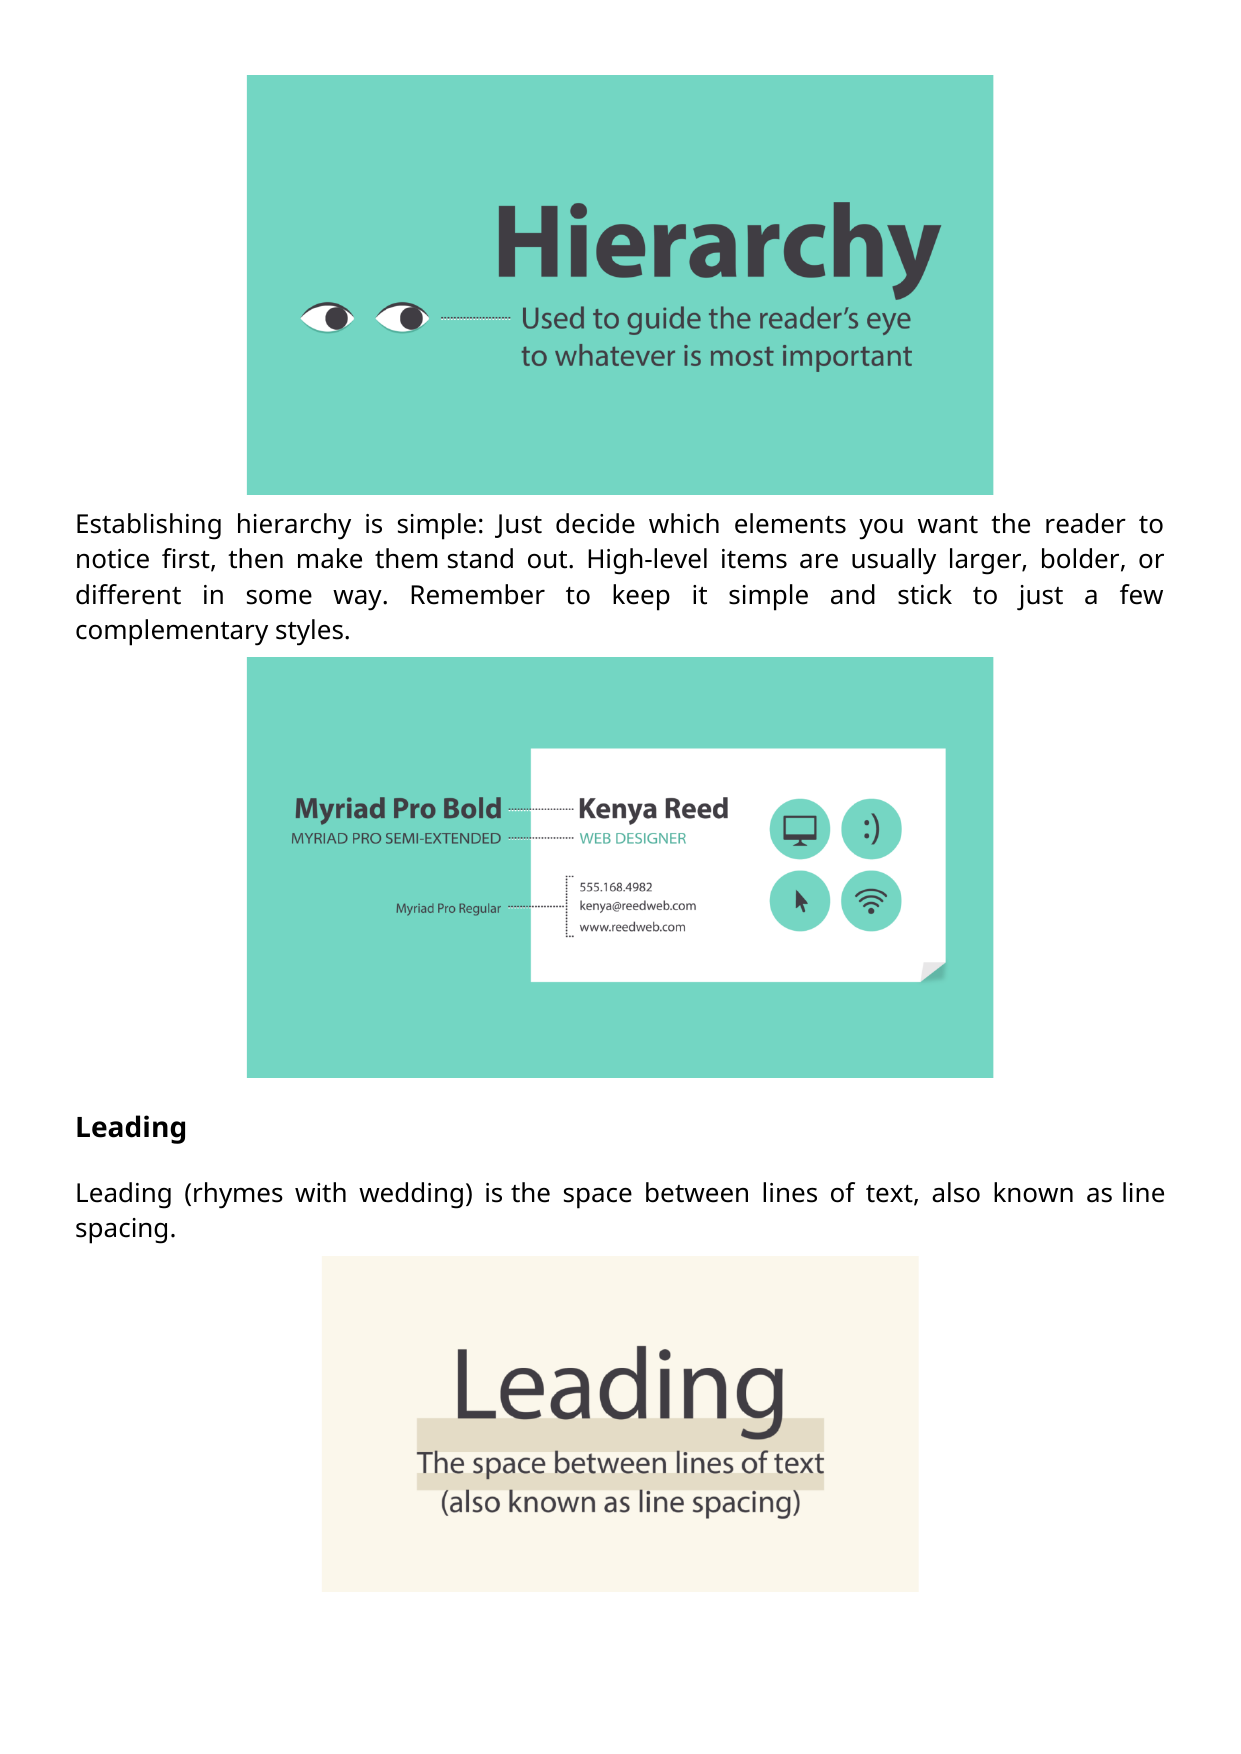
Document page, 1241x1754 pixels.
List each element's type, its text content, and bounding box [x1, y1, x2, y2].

text Establishing hierarchy is simple: Just decide which elements you want the reader to notice first, then make them stand out. High-level items are usually larger, bolder, or different in some way. Remember to keep it simple and stick to just a few complementary styles. [75, 505, 1165, 647]
subtitle Leading [75, 1107, 1165, 1145]
picture [321, 1256, 919, 1592]
picture [246, 75, 994, 495]
picture [246, 657, 994, 1078]
text Leading (rhymes with wedding) is the space between lines of text, also known as line spacing. [75, 1174, 1165, 1246]
